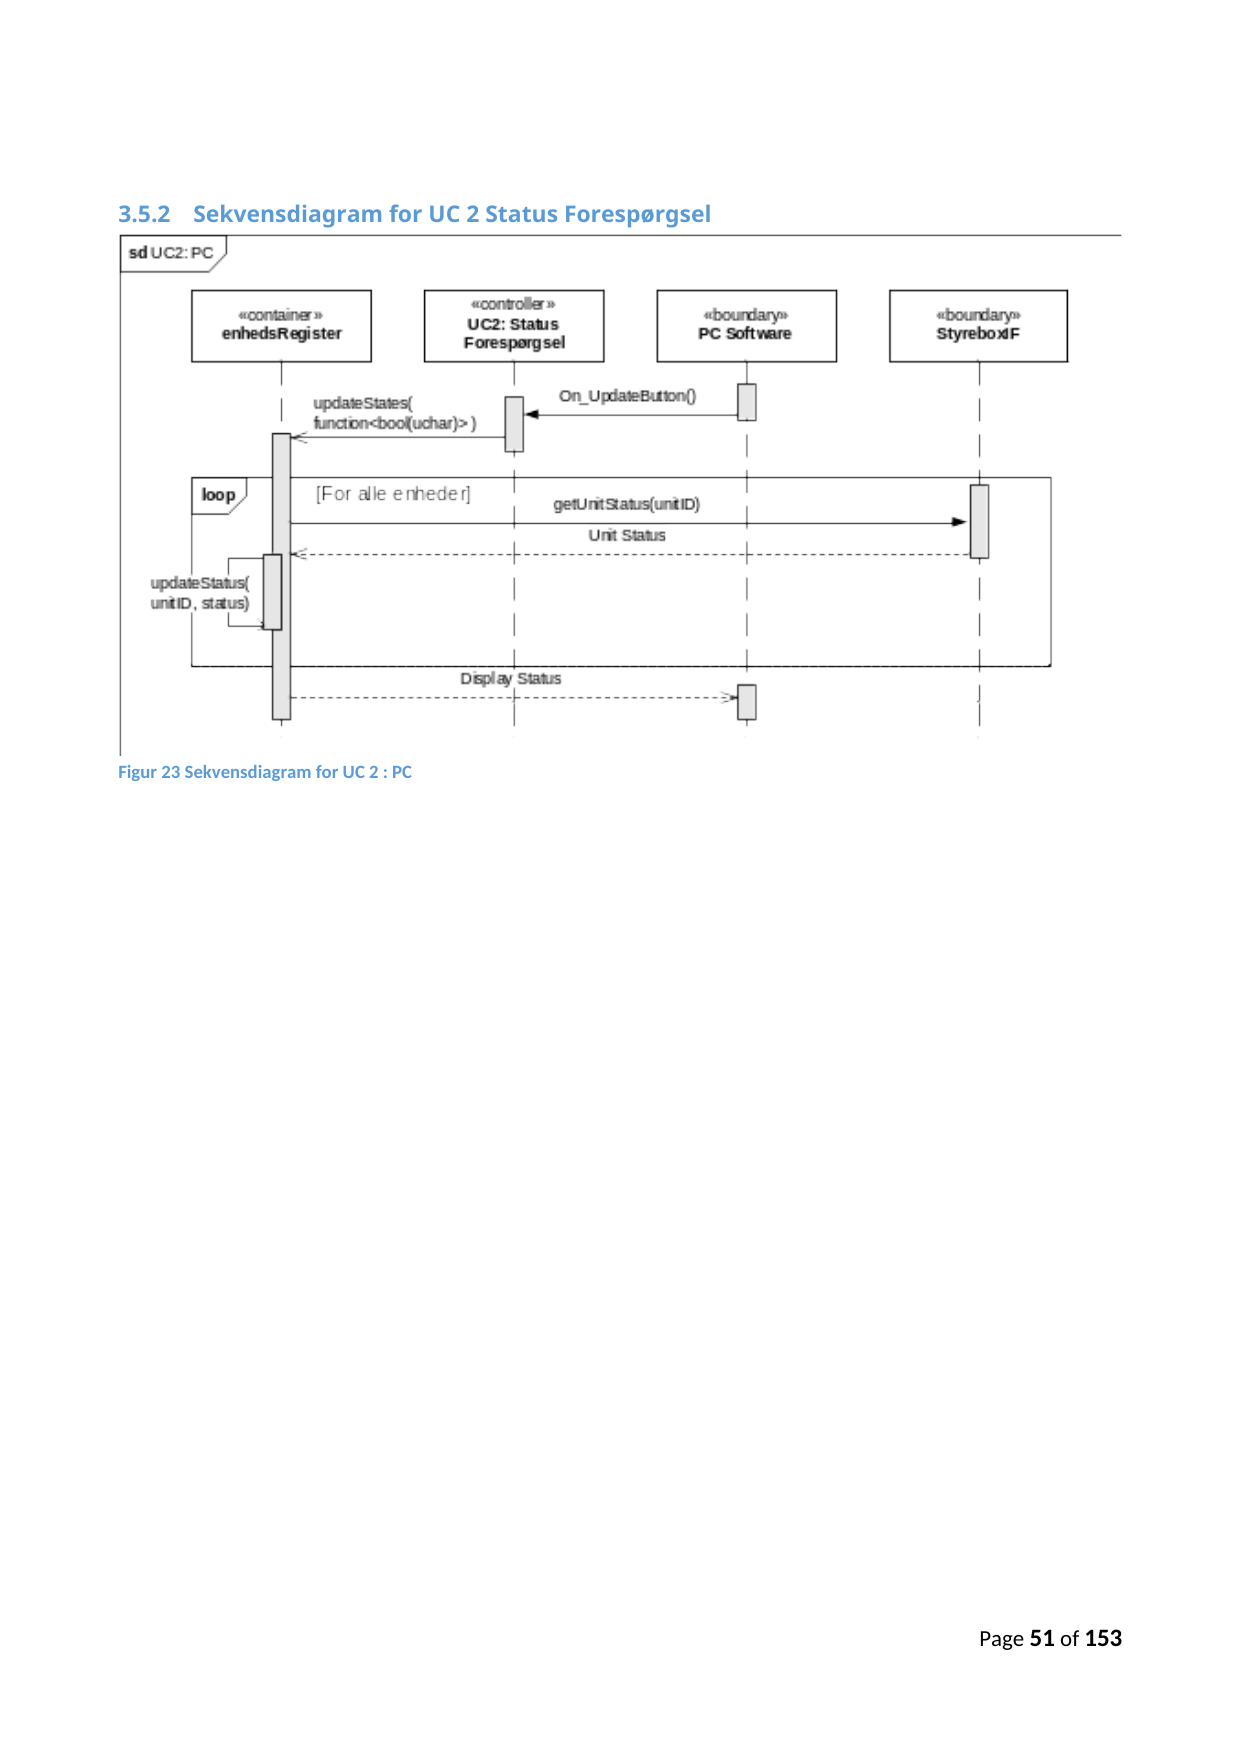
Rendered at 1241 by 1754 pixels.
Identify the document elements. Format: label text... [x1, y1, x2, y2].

text Figur 23 Sekvensdiagram for UC 2 : PC [118, 760, 1122, 783]
subtitle Sekvensdiagram for UC 2 Status Forespørgsel [118, 198, 1122, 229]
